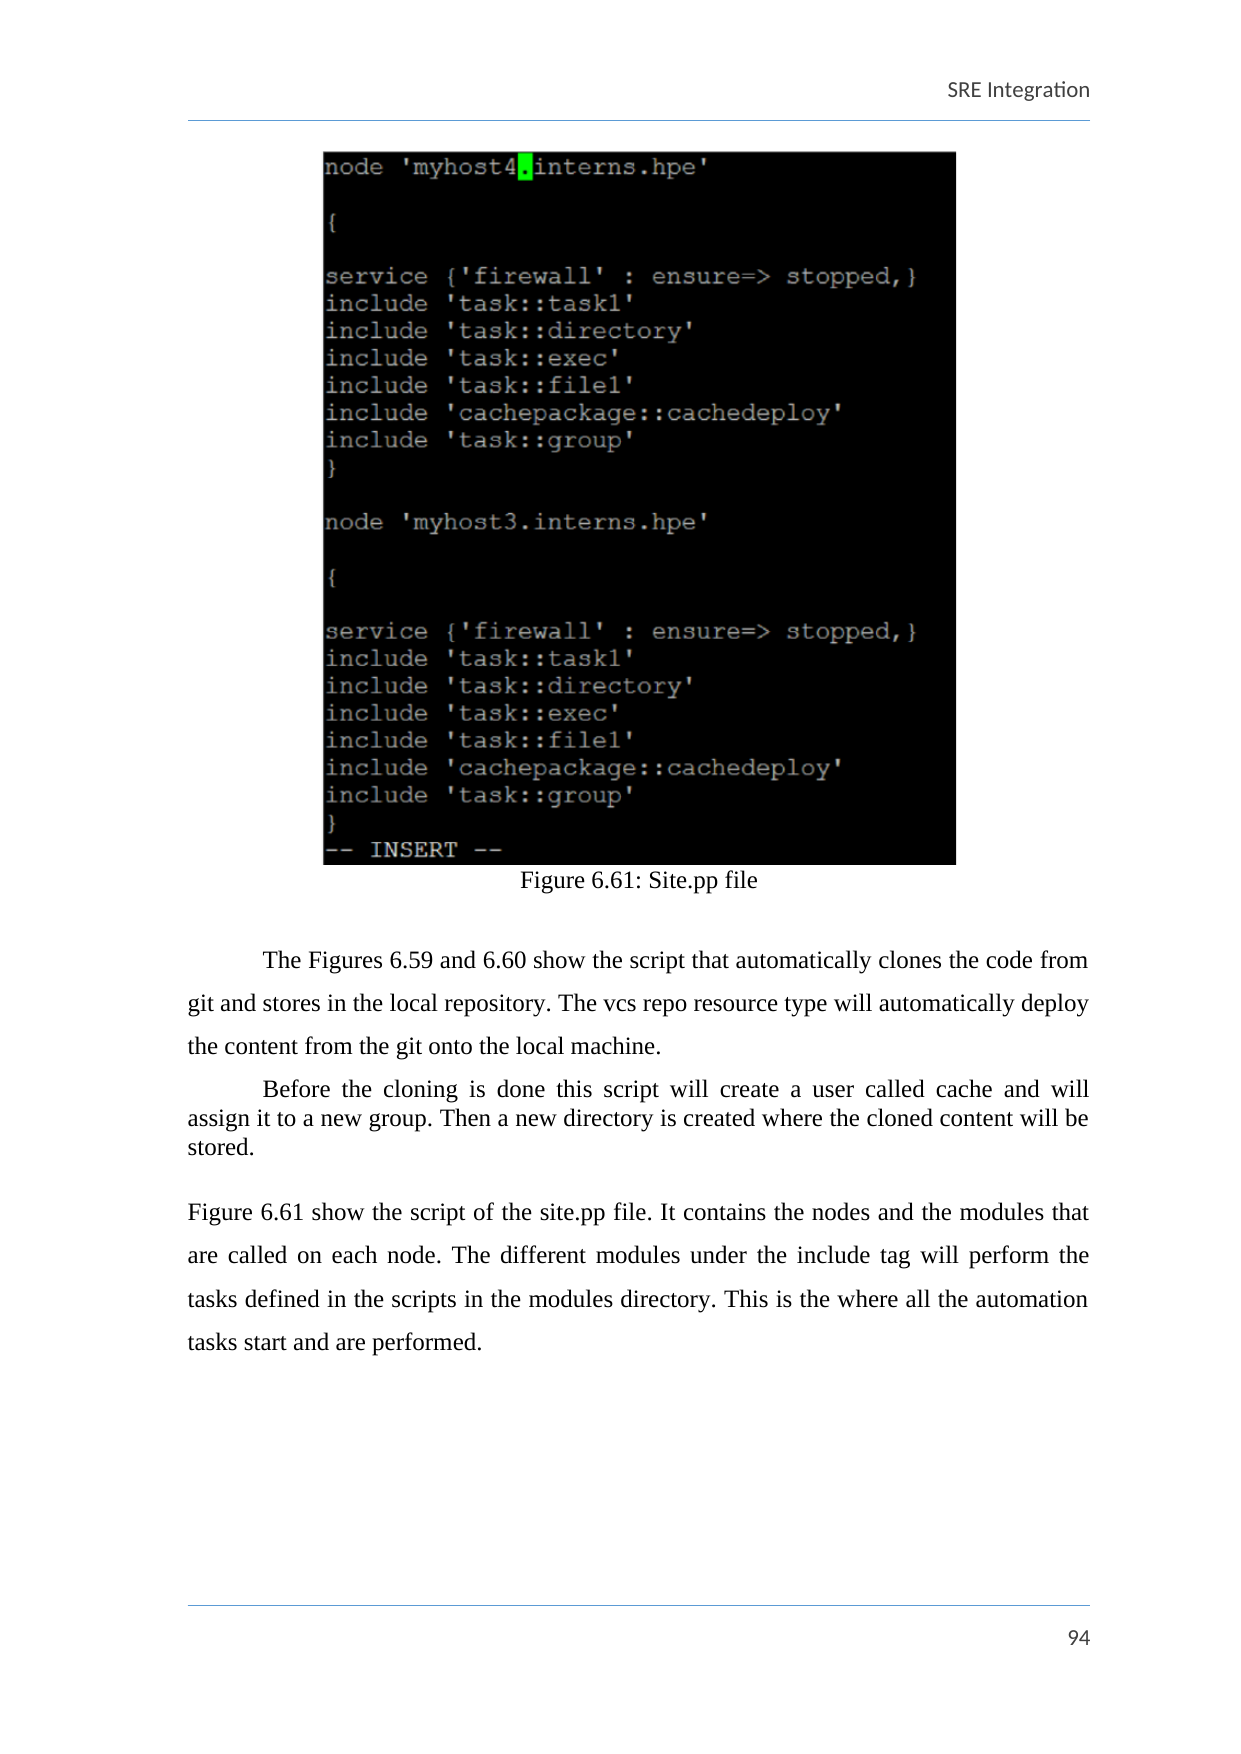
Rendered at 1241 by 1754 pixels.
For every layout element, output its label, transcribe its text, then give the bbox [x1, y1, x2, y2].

text Before the cloning is done this script will create a user called cache and will assign it to a new group. Then a new directory is created where the cloned content will be stored. [187, 1074, 1090, 1161]
picture [321, 148, 957, 865]
text Figure 6.61: Site.pp file [187, 865, 1090, 894]
text Figure 6.61 show the script of the site.pp file. It contains the nodes and the modules that are called on each node. The different modules under the include tag will perform the tasks defined in the scripts in the modules directory. This is the where all the automation tasks start and are performed. [187, 1197, 1090, 1356]
text The Figures 6.59 and 6.60 show the script that automatically clones the code from git and stores in the local repository. The vcs repo resource type will automatically deploy the content from the git onto the local machine. [187, 945, 1090, 1060]
